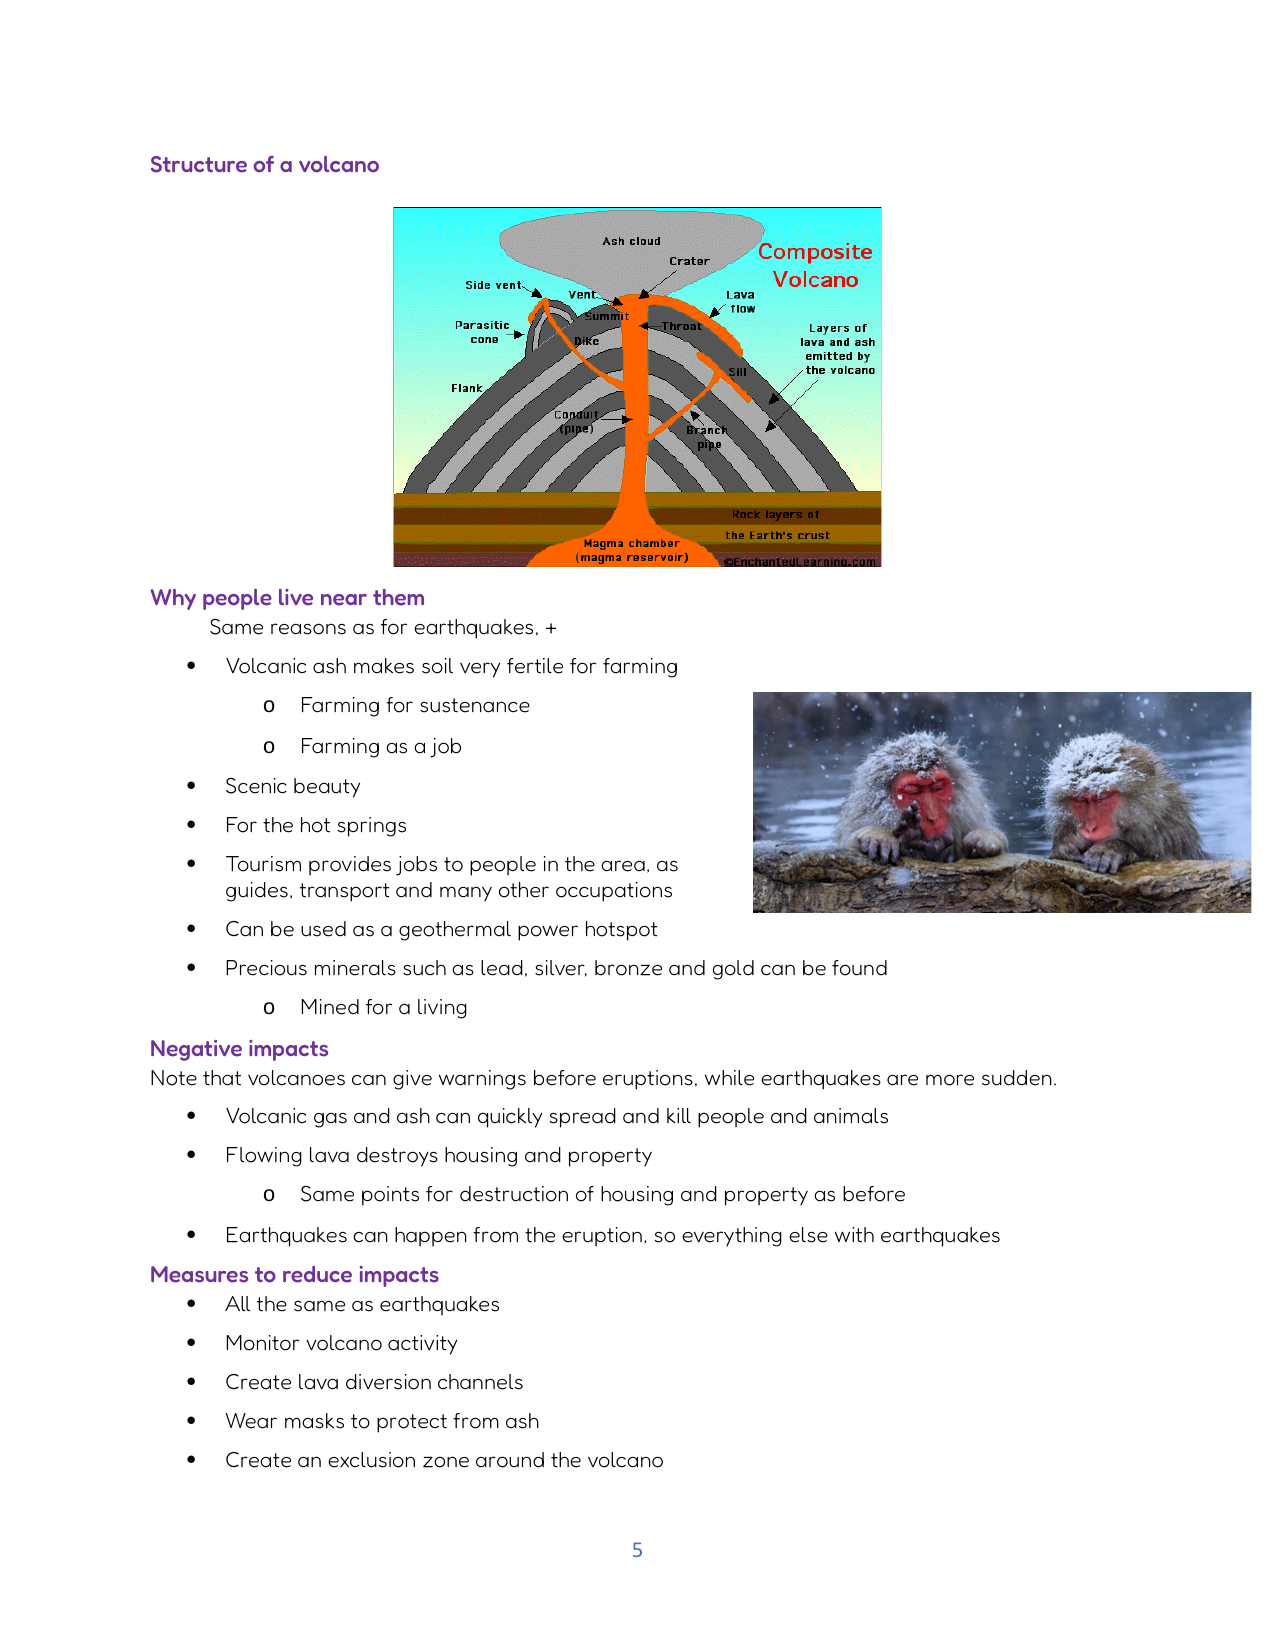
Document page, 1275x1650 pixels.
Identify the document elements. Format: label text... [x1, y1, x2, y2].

picture [753, 692, 1252, 913]
list Mined for a living [262, 993, 1125, 1021]
list Scenic beauty [187, 772, 753, 798]
text Measures to reduce impacts [150, 1260, 1125, 1288]
list Tourism provides jobs to people in the area, as guides, transport and many other occupations [187, 850, 753, 903]
list Flowing lava destroys housing and property [187, 1142, 1125, 1168]
list Volcanic ash makes soil very fertile for farming [187, 652, 1125, 679]
list All the same as earthquakes [187, 1290, 1125, 1316]
picture [393, 207, 882, 567]
text Note that volcanoes can give warnings before eruptions, while earthquakes are more sudden. [150, 1064, 1125, 1090]
list Create lava diversion channels [187, 1368, 1125, 1394]
list Same points for destruction of housing and property as before [262, 1181, 1125, 1208]
list Create an exclusion zone around the volcano [187, 1446, 1125, 1472]
text Same reasons as for earthquakes, + [150, 613, 1125, 640]
list Monitor volcano activity [187, 1329, 1125, 1355]
list Farming for sustenance [262, 691, 1125, 719]
list Volcanic gas and ash can quickly spread and kill people and animals [187, 1103, 1125, 1129]
list For the hot springs [187, 811, 753, 837]
list Wear masks to protect from ash [187, 1407, 1125, 1433]
text Negative impacts [150, 1034, 1125, 1061]
list Precious minerals such as lead, silver, bronze and gold can be found [187, 954, 1125, 981]
text Structure of a volcano [150, 150, 1125, 178]
list Farming as a job [262, 732, 753, 759]
list Earthquakes can happen from the eruption, so everything else with earthquakes [187, 1221, 1125, 1247]
list Can be used as a geothermal power hotspot [187, 915, 1125, 942]
